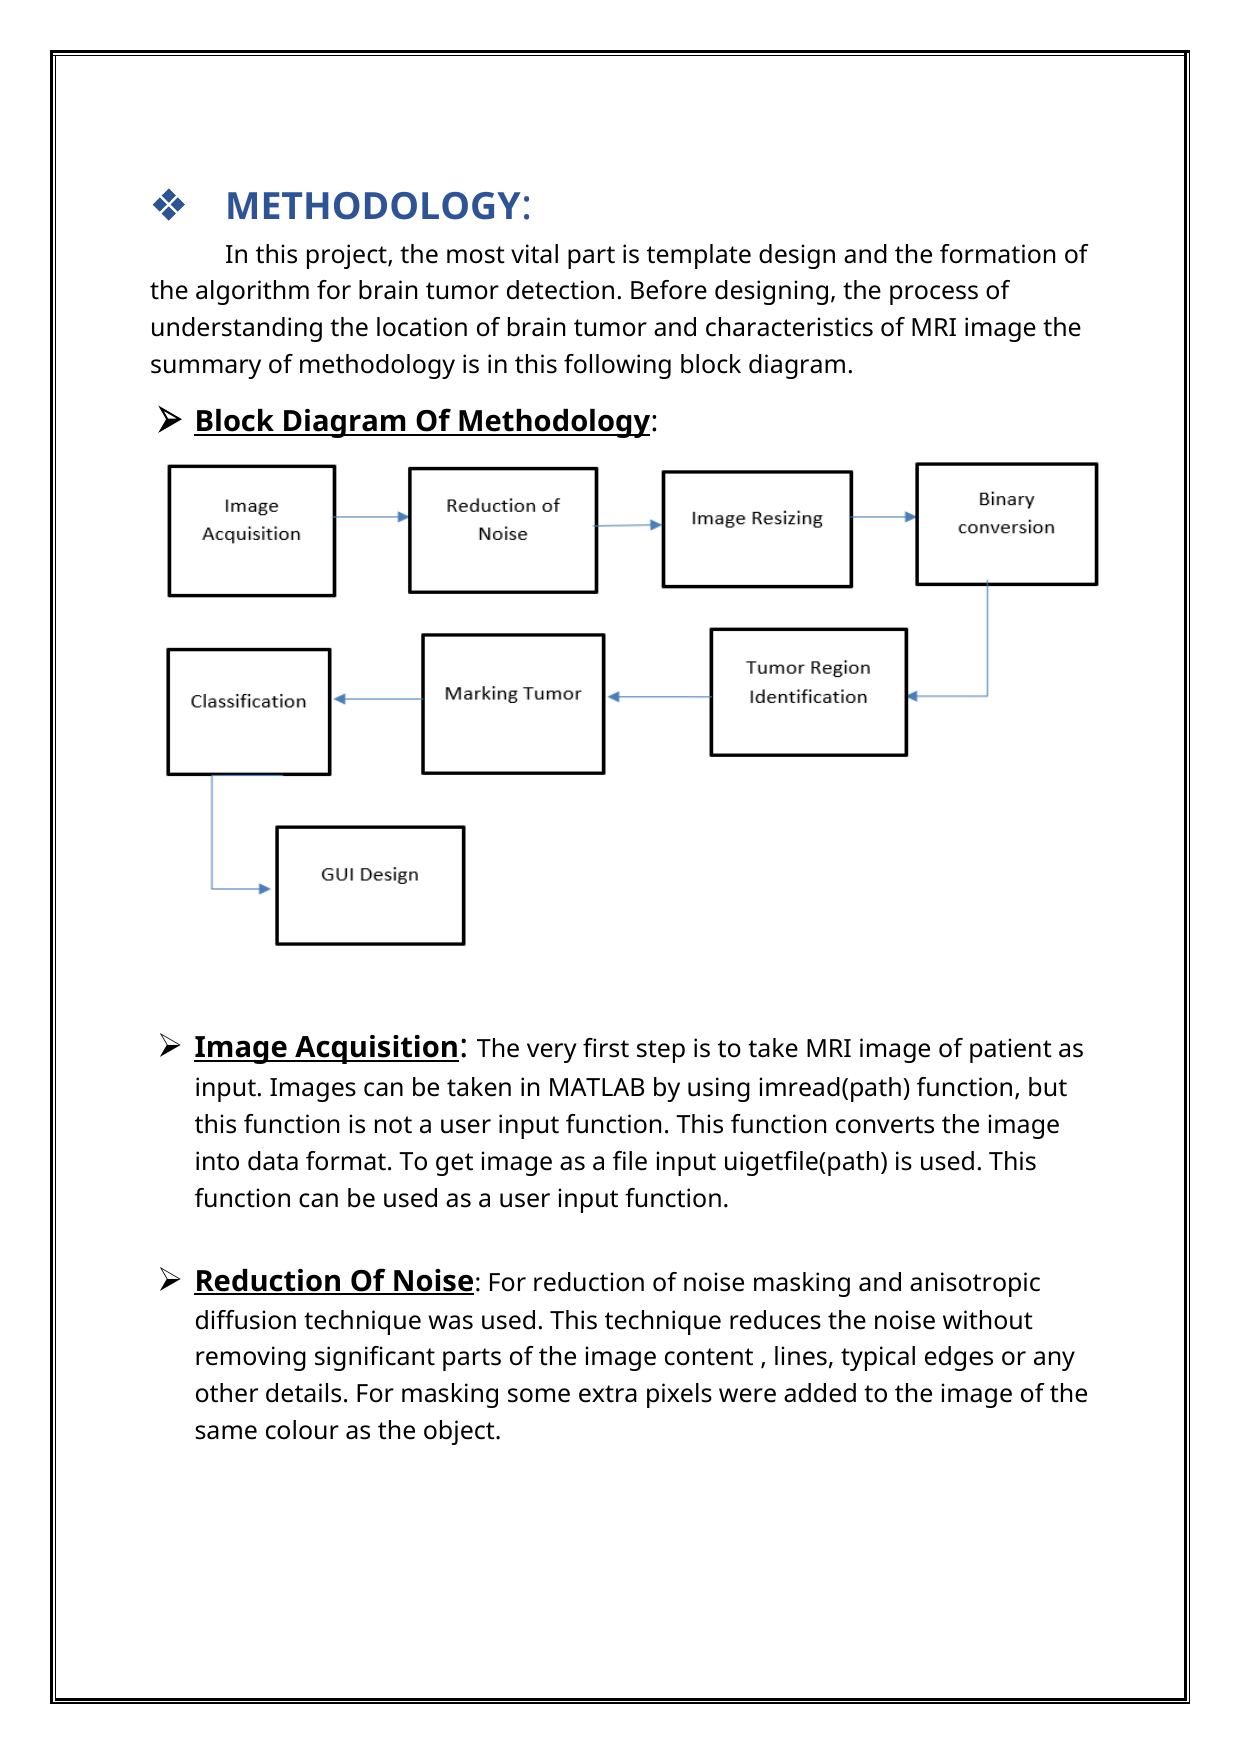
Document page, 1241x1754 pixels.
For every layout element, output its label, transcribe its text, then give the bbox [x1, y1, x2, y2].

list Image Acquisition: The very first step is to take MRI image of patient as input. Images can be taken in MATLAB by using imread(path) function, but this function is not a user input function. This function converts the image into data format. To get image as a file input uigetfile(path) is used. This function can be used as a user input function. [157, 1022, 1090, 1214]
picture [150, 442, 1115, 957]
subtitle Block Diagram Of Methodology: [157, 400, 1090, 440]
list Reduction Of Noise: For reduction of noise masking and anisotropic diffusion technique was used. This technique reduces the noise without removing significant parts of the image content , lines, typical edges or any other details. For masking some extra pixels were added to the image of the same colour as the object. [157, 1260, 1090, 1447]
subtitle METHODOLOGY: [150, 175, 1090, 232]
text In this project, the most vital part is template design and the formation of the algorithm for brain tumor detection. Before designing, the process of understanding the location of brain tumor and characteristics of MRI image the summary of methodology is in this following block diagram. [150, 236, 1090, 381]
